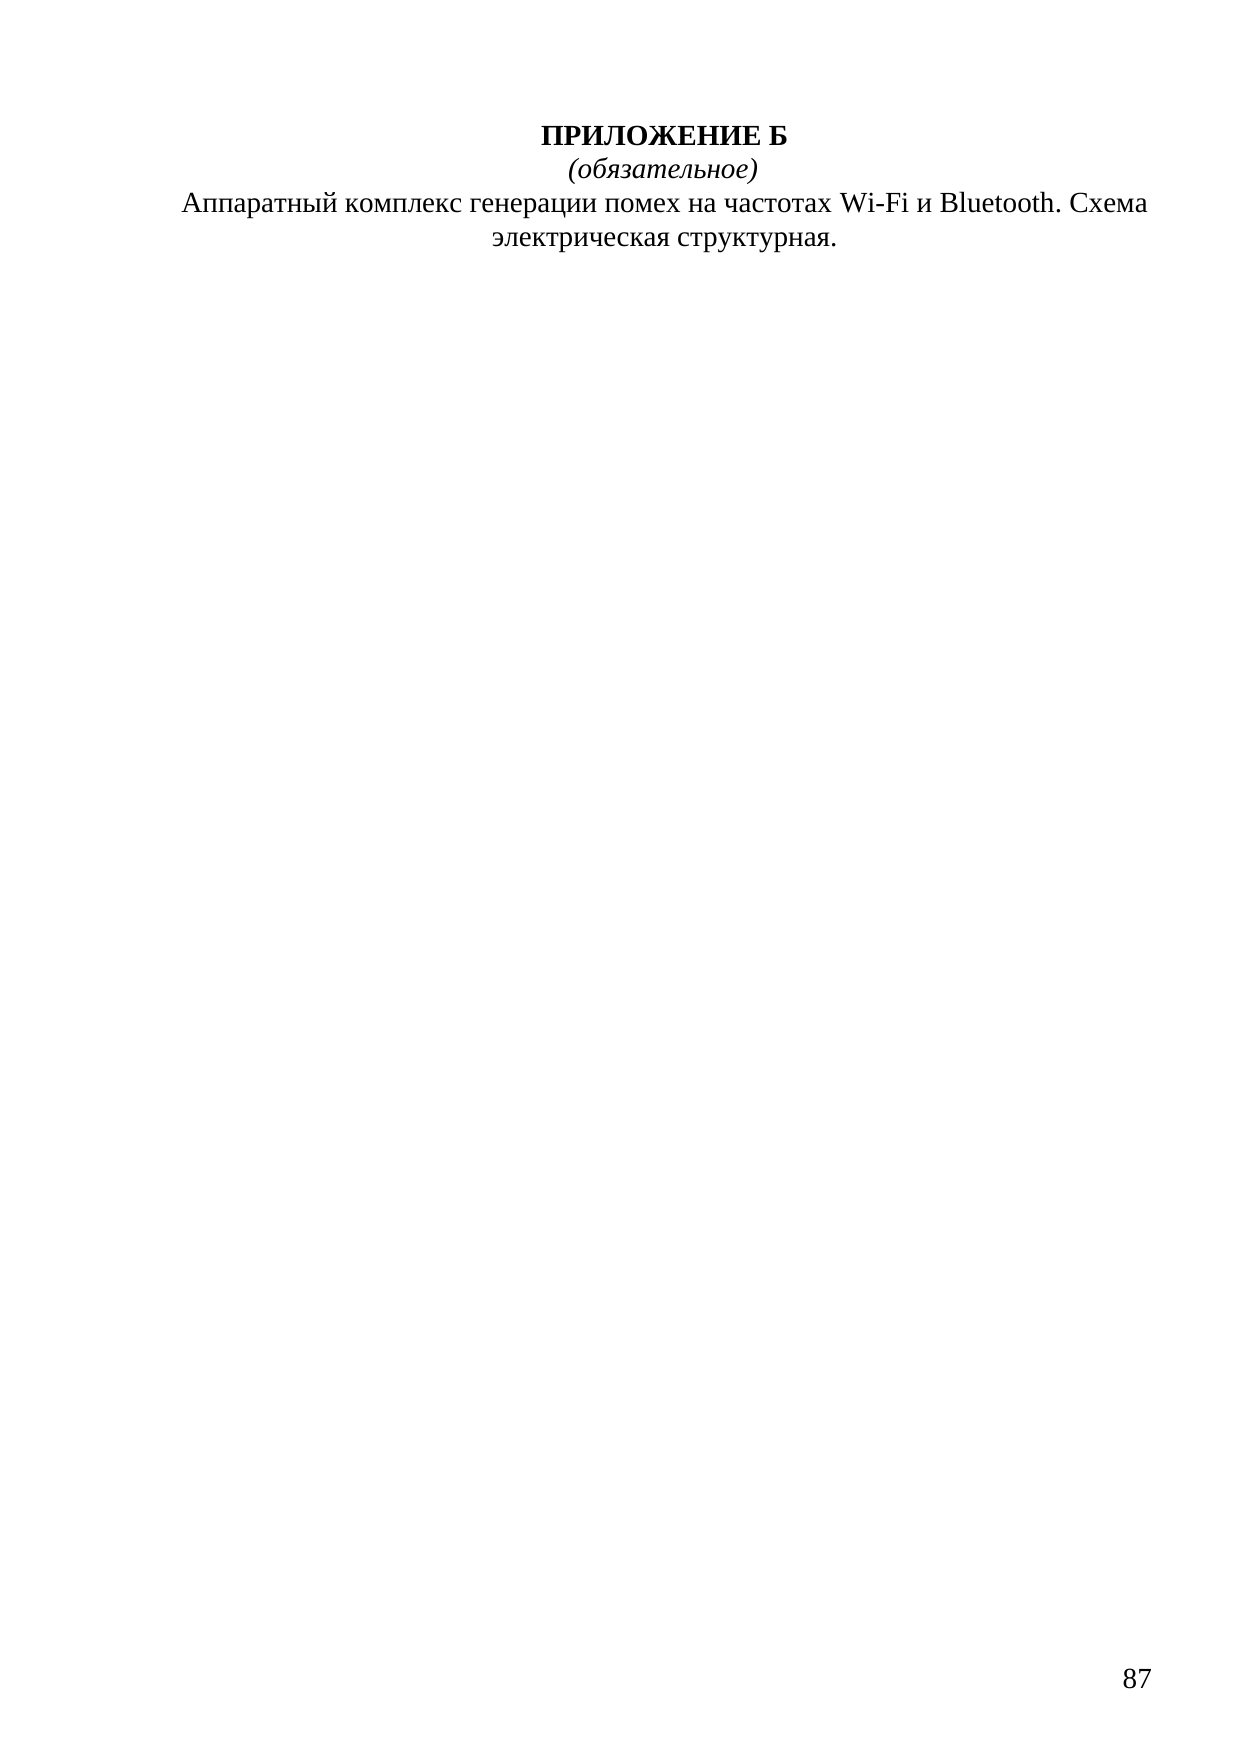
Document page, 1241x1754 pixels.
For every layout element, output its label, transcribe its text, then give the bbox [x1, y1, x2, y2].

text Аппаратный комплекс генерации помех на частотах Wi-Fi и Bluetooth. Схема электрическая структурная. [177, 185, 1152, 252]
text (обязательное) [177, 152, 1152, 185]
subtitle ПРИЛОЖЕНИЕ Б [177, 118, 1152, 152]
